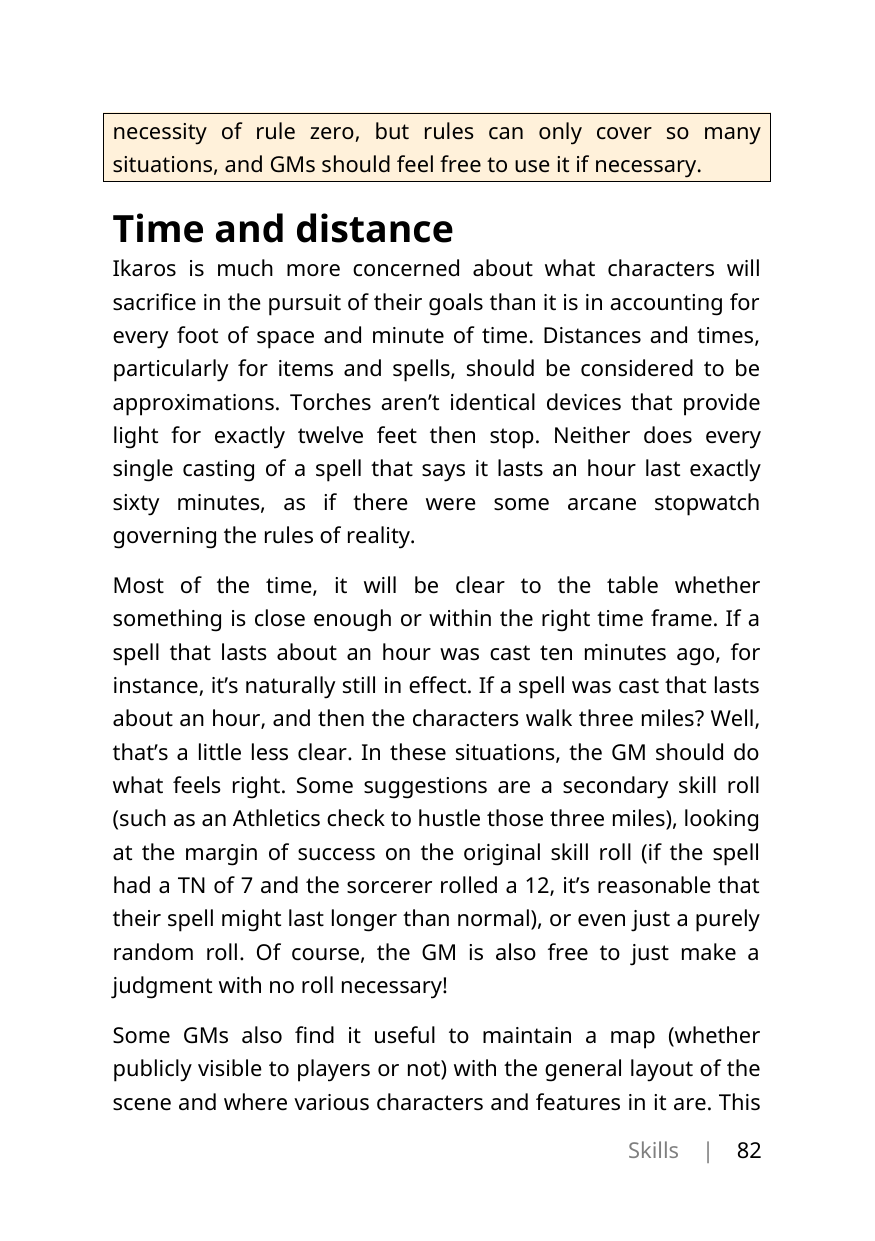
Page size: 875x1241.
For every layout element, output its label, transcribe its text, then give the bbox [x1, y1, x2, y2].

subtitle Time and distance [112, 202, 762, 253]
text Ikaros is much more concerned about what characters will sacrifice in the pursuit of their goals than it is in accounting for every foot of space and minute of time. Distances and times, particularly for items and spells, should be considered to be approximations. Torches aren’t identical devices that provide light for exactly twelve feet then stop. Neither does every single casting of a spell that says it lasts an hour last exactly sixty minutes, as if there were some arcane stopwatch governing the rules of reality. [112, 253, 762, 549]
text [112, 1020, 762, 1116]
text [104, 114, 770, 181]
text Most of the time, it will be clear to the table whether something is close enough or within the right time frame. If a spell that lasts about an hour was cast ten minutes ago, for instance, it’s naturally still in effect. If a spell was cast that lasts about an hour, and then the characters walk three miles? Well, that’s a little less clear. In these situations, the GM should do what feels right. Some suggestions are a secondary skill roll (such as an Athletics check to hustle those three miles), looking at the margin of success on the original skill roll (if the spell had a TN of 7 and the sorcerer rolled a 12, it’s reasonable that their spell might last longer than normal), or even just a purely random roll. Of course, the GM is also free to just make a judgment with no roll necessary! [112, 570, 762, 999]
